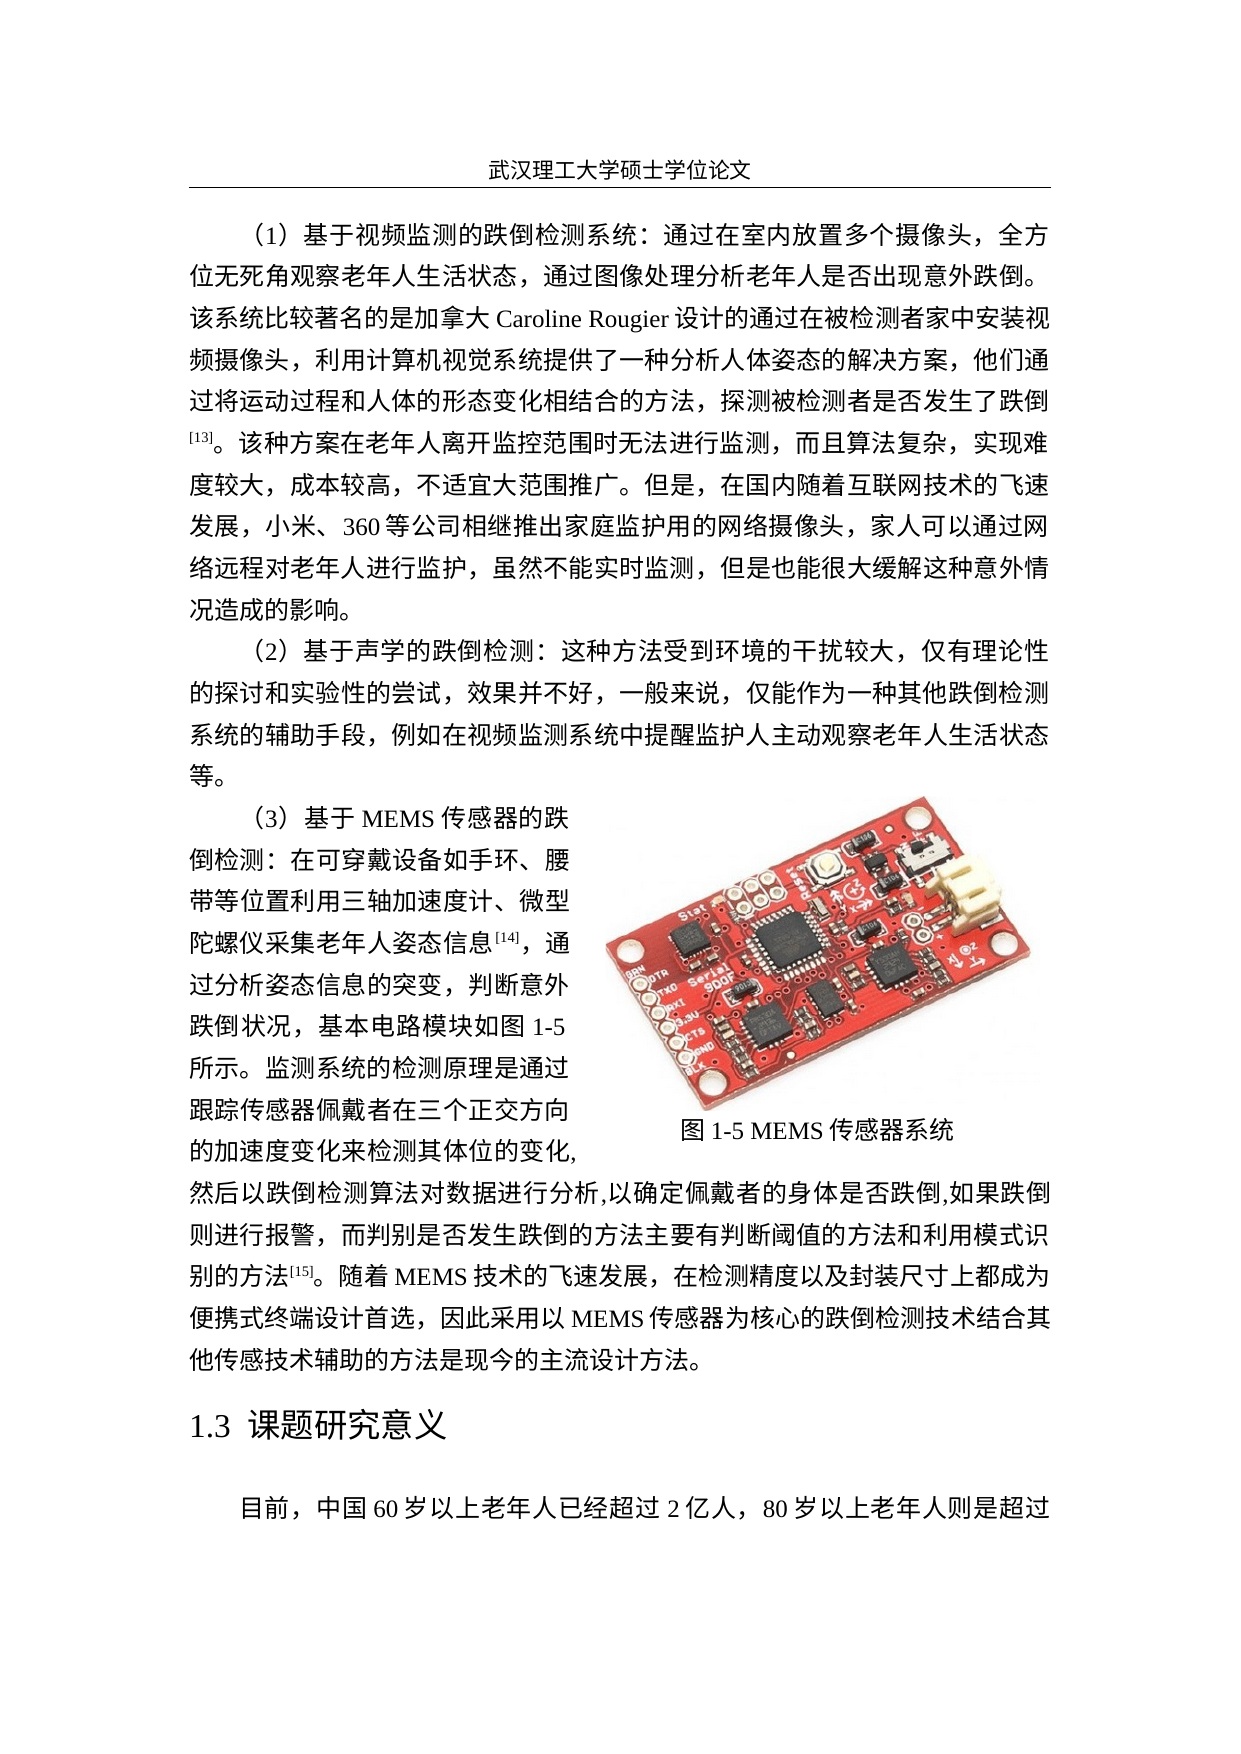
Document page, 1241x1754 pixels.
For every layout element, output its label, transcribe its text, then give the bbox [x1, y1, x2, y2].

text （1）基于视频监测的跌倒检测系统：通过在室内放置多个摄像头，全方位无死角观察老年人生活状态，通过图像处理分析老年人是否出现意外跌倒。该系统比较著名的是加拿大Caroline Rougier设计的通过在被检测者家中安装视频摄像头，利用计算机视觉系统提供了一种分析人体姿态的解决方案，他们通过将运动过程和人体的形态变化相结合的方法，探测被检测者是否发生了跌倒[13]。该种方案在老年人离开监控范围时无法进行监测，而且算法复杂，实现难度较大，成本较高，不适宜大范围推广。但是，在国内随着互联网技术的飞速发展，小米、360等公司相继推出家庭监护用的网络摄像头，家人可以通过网络远程对老年人进行监护，虽然不能实时监测，但是也能很大缓解这种意外情况造成的影响。 [189, 211, 1051, 627]
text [189, 1484, 1051, 1525]
list 1.3 课题研究意义 [189, 1404, 1051, 1446]
picture [605, 796, 1040, 1111]
text （2）基于声学的跌倒检测：这种方法受到环境的干扰较大，仅有理论性的探讨和实验性的尝试，效果并不好，一般来说，仅能作为一种其他跌倒检测系统的辅助手段，例如在视频监测系统中提醒监护人主动观察老年人生活状态等。 [189, 627, 1051, 794]
